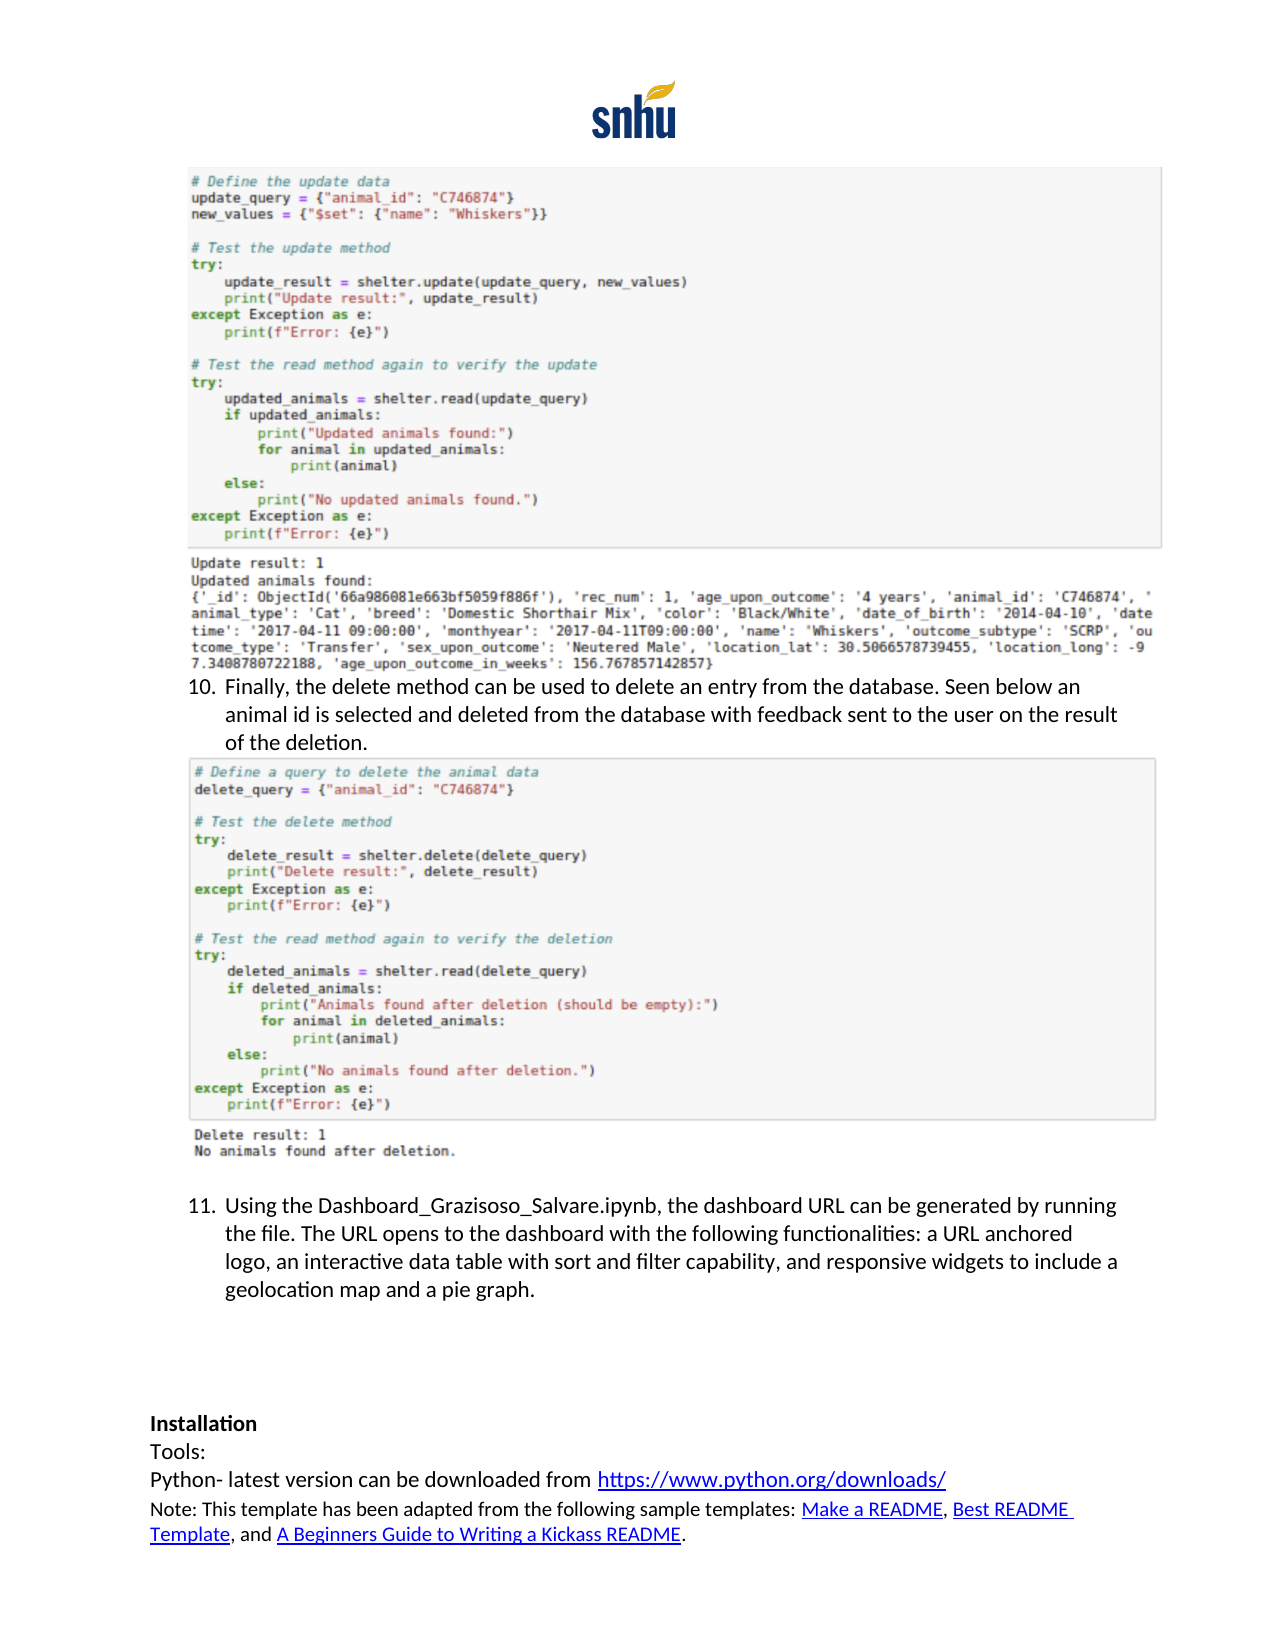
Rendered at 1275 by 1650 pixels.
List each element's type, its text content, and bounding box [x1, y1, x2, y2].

picture [573, 75, 702, 147]
text Python- latest version can be downloaded from https://www.python.org/downloads/ [150, 1465, 1125, 1493]
picture [187, 756, 1163, 1163]
text Tools: [150, 1437, 1125, 1465]
picture [187, 167, 1163, 672]
list Finally, the delete method can be used to delete an entry from the database. Seen below an animal id is selected and deleted from the database with feedback sent to the user on the result of the deletion. [187, 672, 1125, 756]
list Using the Dashboard_Grazisoso_Salvare.ipynb, the dashboard URL can be generated by running the file. The URL opens to the dashboard with the following functionalities: a URL anchored logo, an interactive data table with sort and filter capability, and responsive widgets to include a geolocation map and a pie graph. [187, 1191, 1125, 1303]
subtitle Installation [150, 1409, 1125, 1437]
